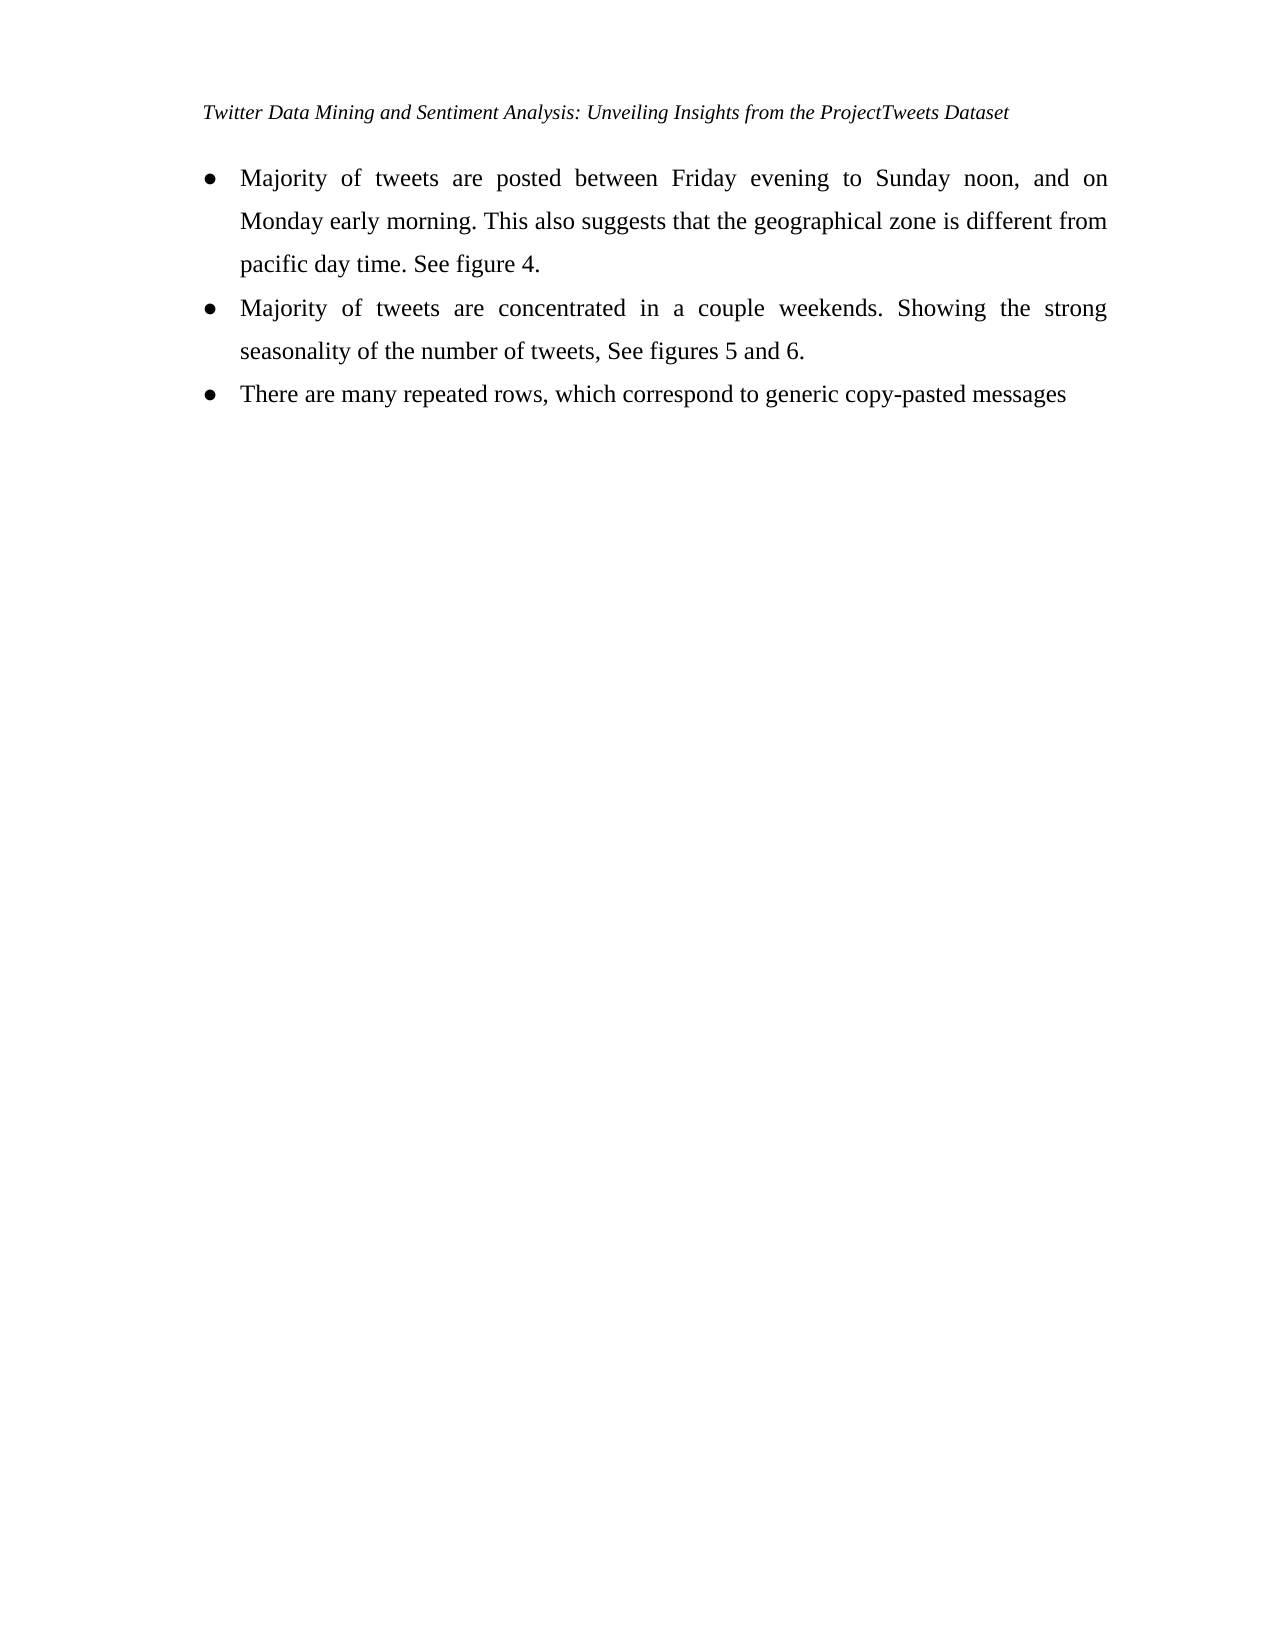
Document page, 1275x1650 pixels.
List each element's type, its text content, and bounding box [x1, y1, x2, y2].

list Majority of tweets are concentrated in a couple weekends. Showing the strong seasonality of the number of tweets, See figures 5 and 6. [202, 293, 1109, 364]
list There are many repeated rows, which correspond to generic copy-pasted messages [202, 379, 1109, 408]
list Majority of tweets are posted between Friday evening to Sunday noon, and on Monday early morning. This also suggests that the geographical zone is different from pacific day time. See figure 4. [202, 163, 1109, 278]
